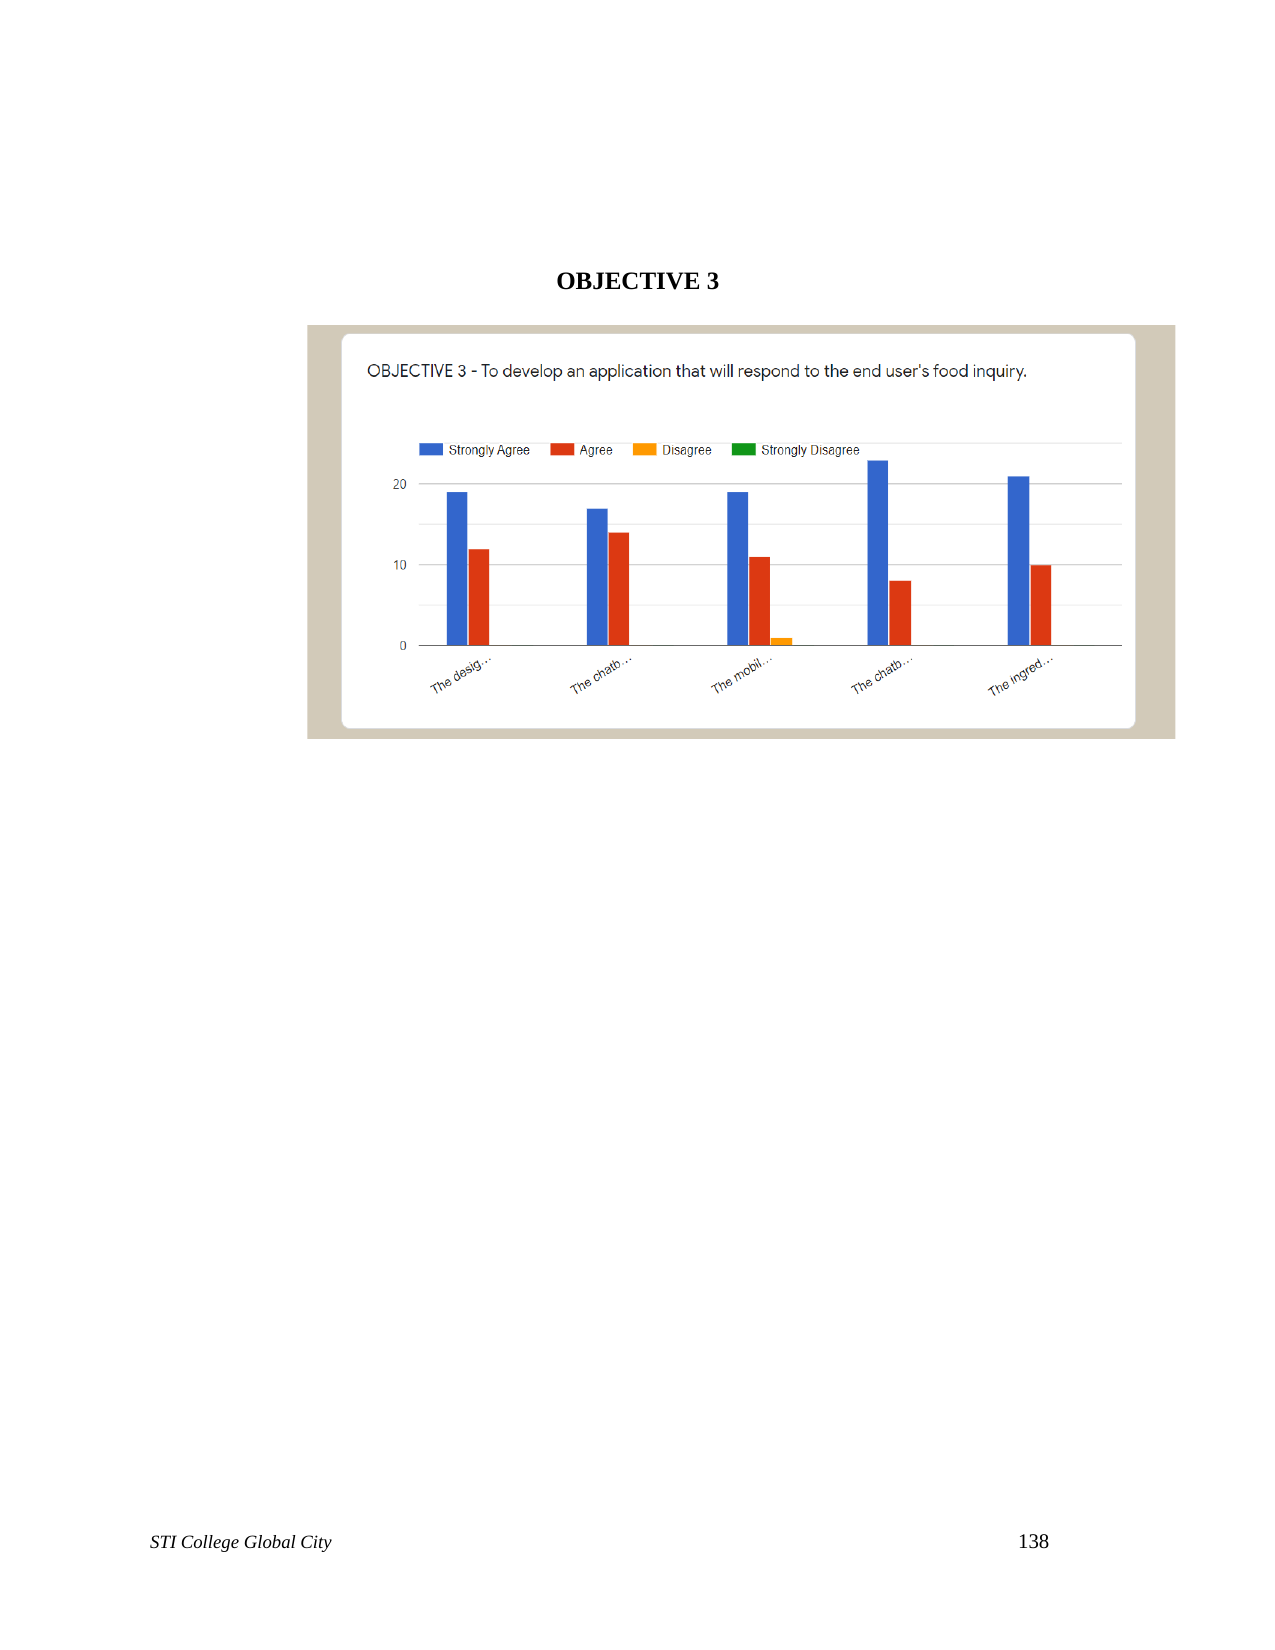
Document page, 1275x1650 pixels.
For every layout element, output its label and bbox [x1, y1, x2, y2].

picture [307, 325, 1176, 739]
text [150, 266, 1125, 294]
